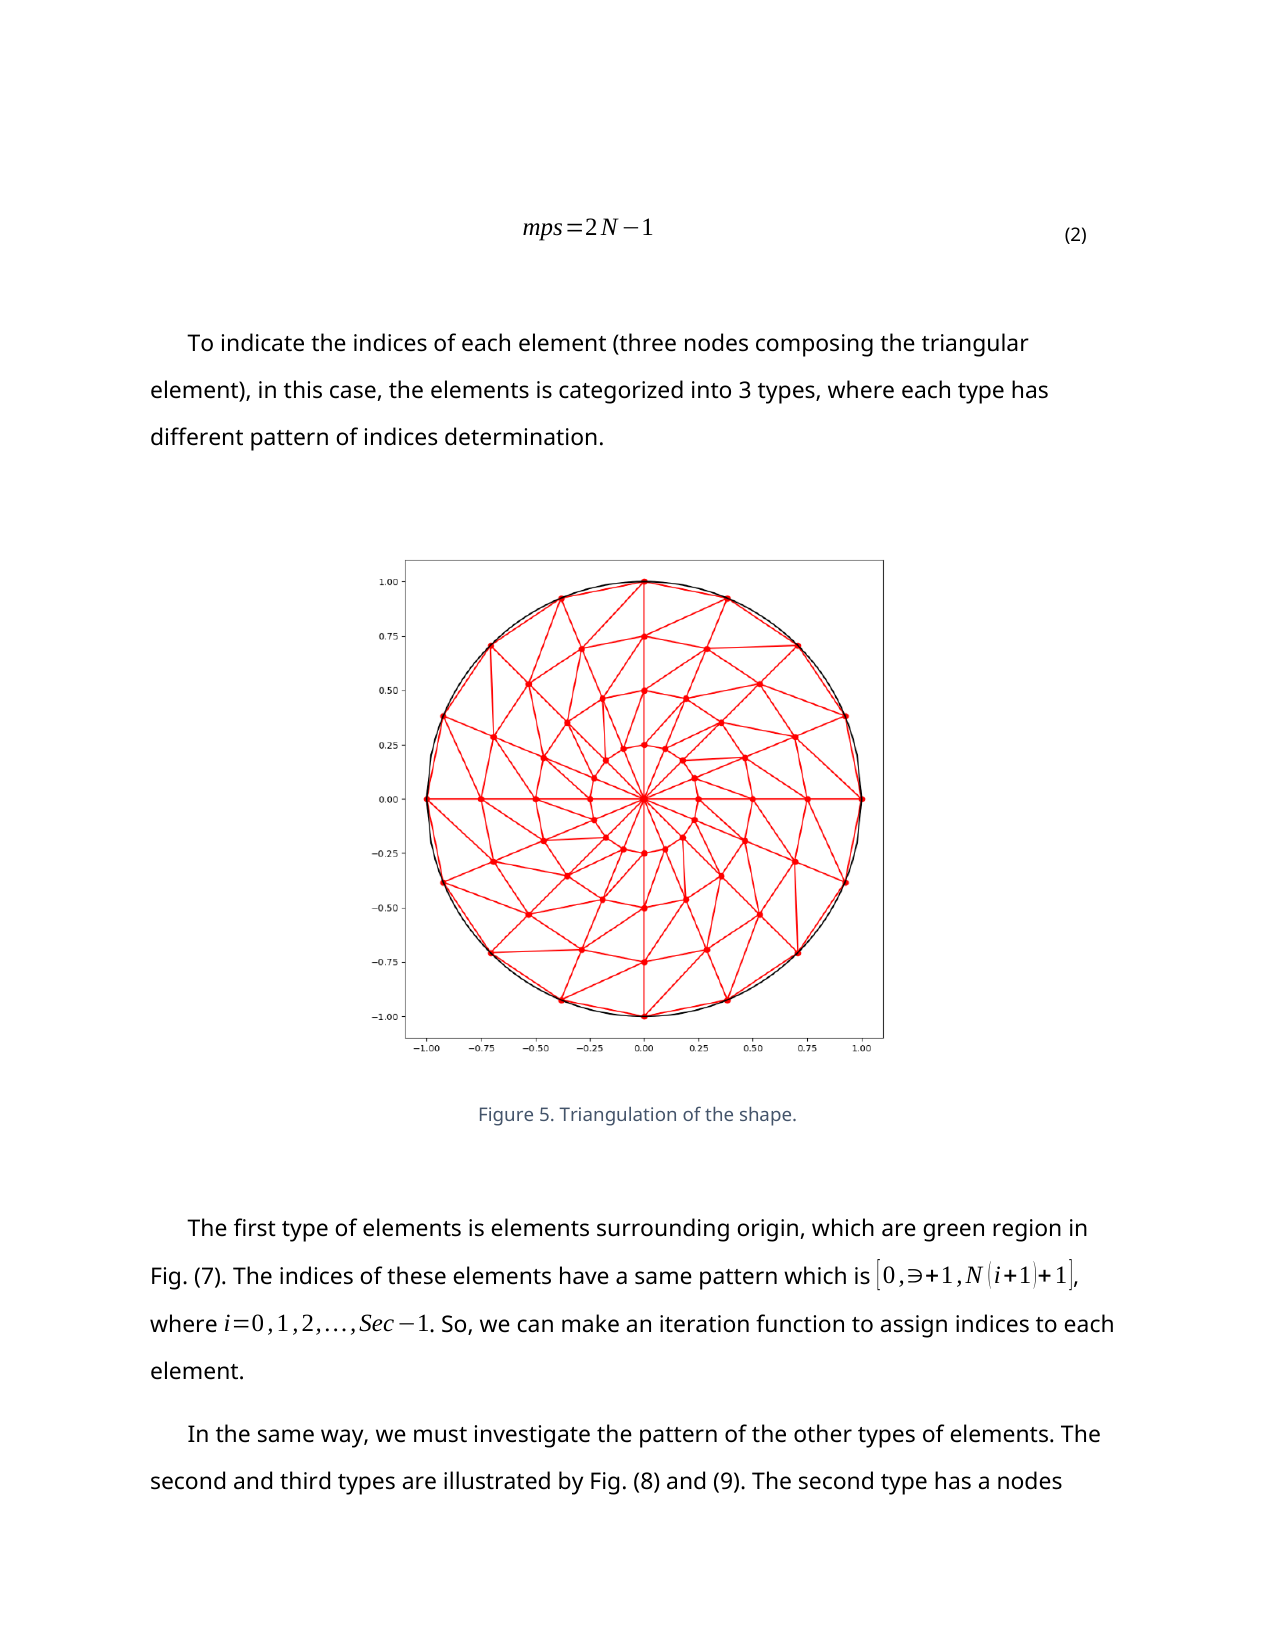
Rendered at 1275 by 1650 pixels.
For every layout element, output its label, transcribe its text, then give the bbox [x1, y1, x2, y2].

text To indicate the indices of each element (three nodes composing the triangular element), in this case, the elements is categorized into 3 types, where each type has different pattern of indices determination. [150, 327, 1125, 452]
text Figure 5. Triangulation of the shape. [150, 1101, 1125, 1127]
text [150, 1418, 1125, 1496]
text The first type of elements is elements surrounding origin, which are green region in Fig. (7). The indices of these elements have a same pattern which is , where . So, we can make an iteration function to assign indices to each element. [150, 1212, 1125, 1386]
picture [352, 535, 923, 1071]
